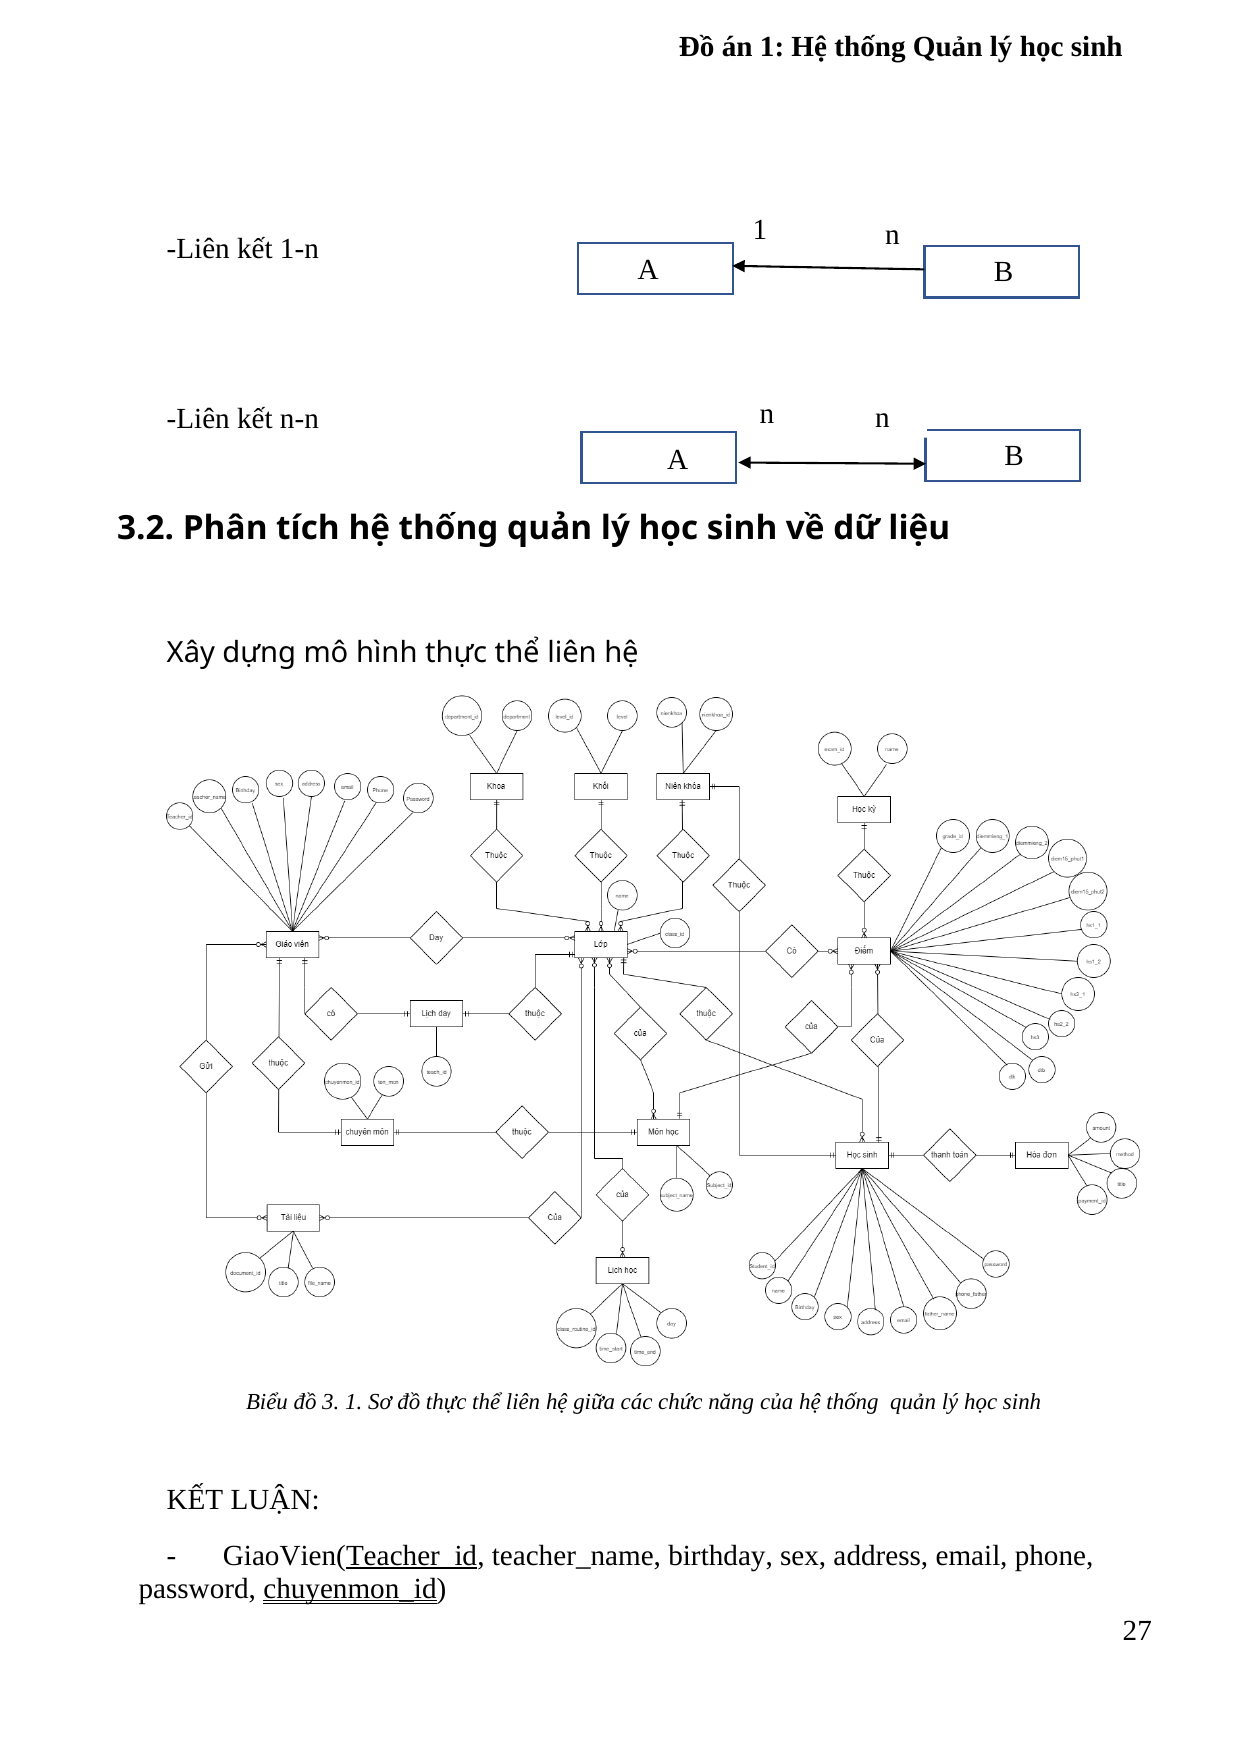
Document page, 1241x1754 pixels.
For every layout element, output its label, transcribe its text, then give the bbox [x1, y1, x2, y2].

list GiaoVien(Teacher_id, teacher_name, birthday, sex, address, email, phone, password, chuyenmon_id) [138, 1538, 1122, 1605]
text -Liên kết n-n [138, 401, 859, 434]
subtitle 3.2. Phân tích hệ thống quản lý học sinh về dữ liệu [89, 503, 1122, 549]
picture [166, 695, 1140, 1366]
text -Liên kết 1-n [745, 231, 1122, 265]
text -Liên kết 1-n [138, 231, 742, 265]
text Biểu đồ 3. 1. Sơ đồ thực thể liên hệ giữa các chức năng của hệ thống quản lý học sinh [138, 1388, 1122, 1414]
text -Liên kết n-n [927, 401, 1122, 434]
text KẾT LUẬN: [138, 1482, 1122, 1516]
subtitle Xây dựng mô hình thực thể liên hệ [138, 631, 1122, 671]
